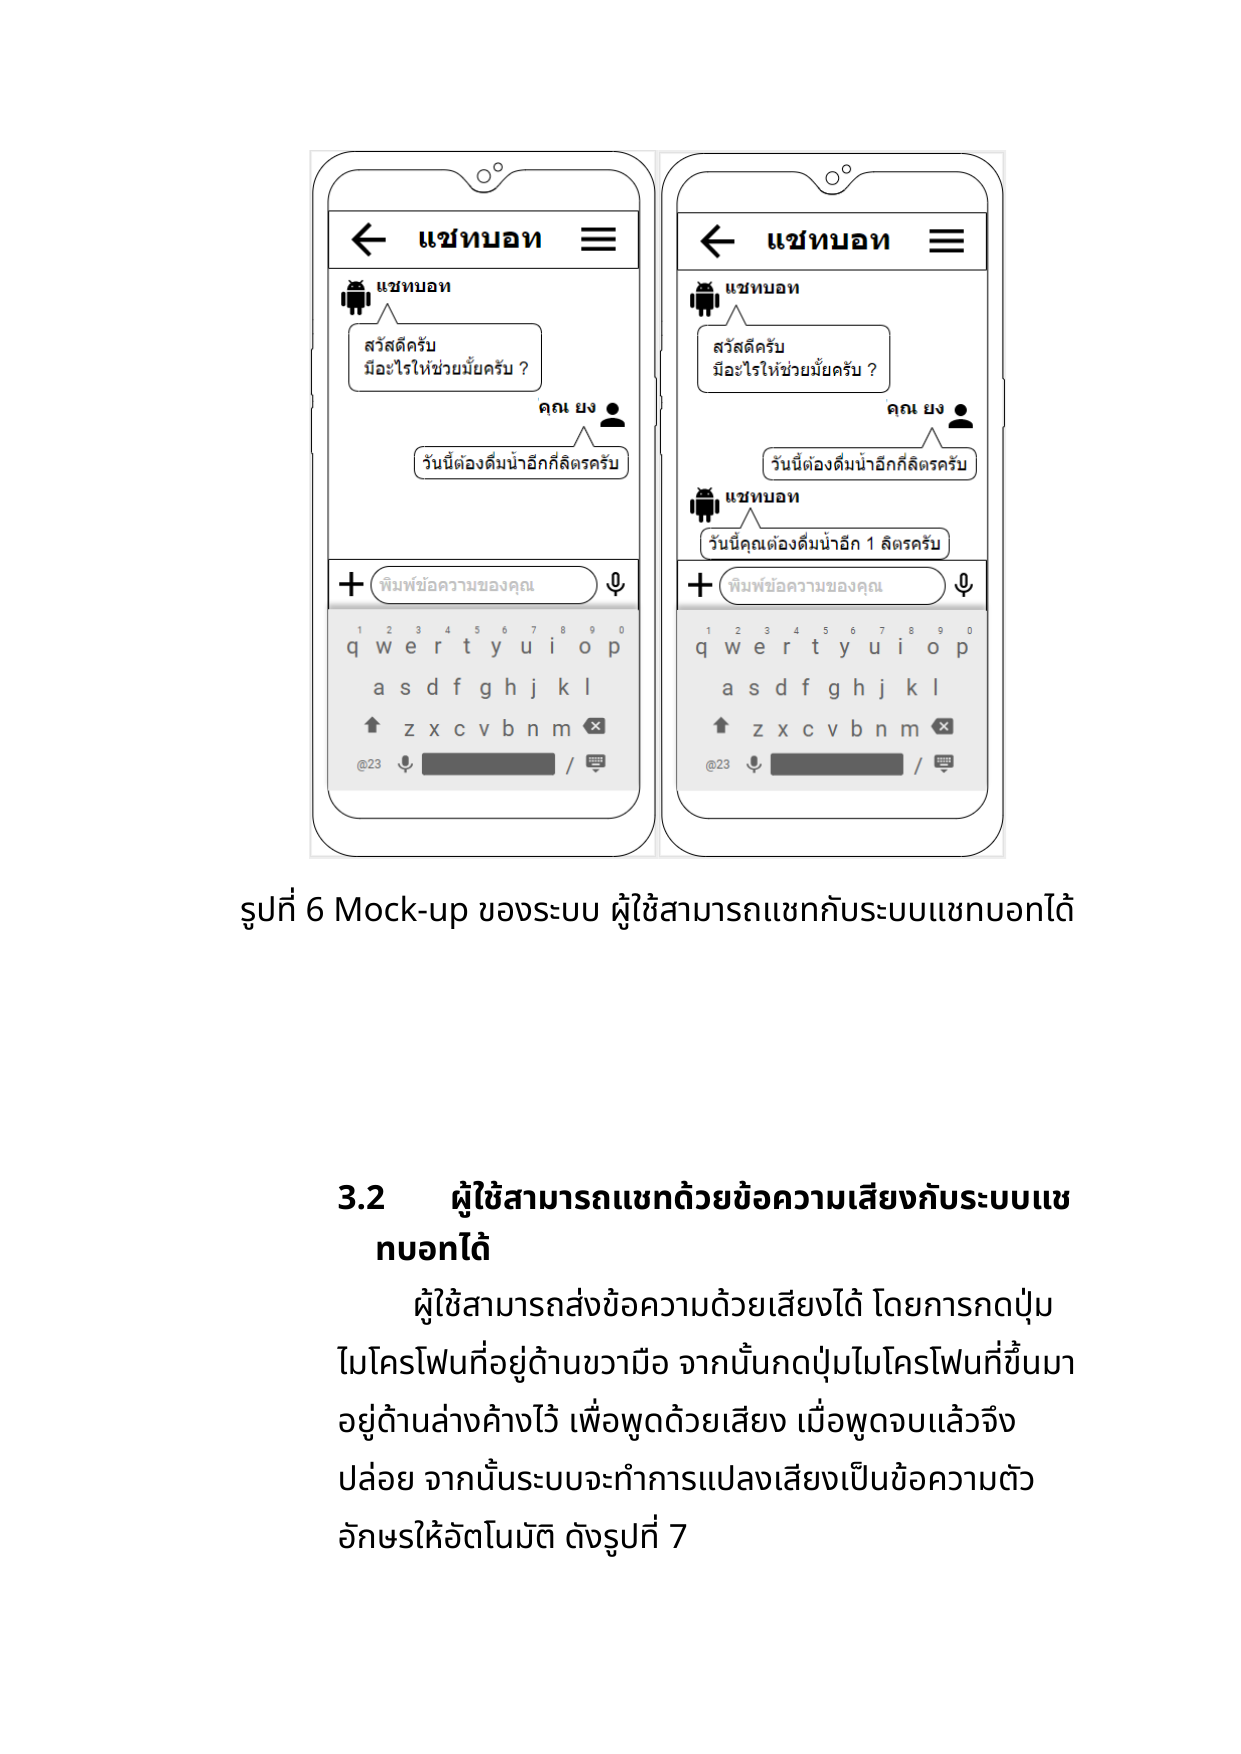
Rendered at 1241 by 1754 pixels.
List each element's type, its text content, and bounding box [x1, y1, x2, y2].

picture [309, 150, 1007, 859]
subtitle ผู้ใช้สามารถแชทด้วยข้อความเสียงกับระบบแชทบอทได้ [337, 1174, 1090, 1275]
text ผู้ใช้สามารถส่งข้อความด้วยเสียงได้ โดยการกดปุ่มไมโครโฟนที่อยู่ด้านขวามือ จากนั้นกดปุ่มไมโครโฟนที่ขึ้นมาอยู่ด้านล่างค้างไว้ เพื่อพูดด้วยเสียง เมื่อพูดจบแล้วจึงปล่อย จากนั้นระบบจะทำการแปลงเสียงเป็นข้อความตัวอักษรให้อัตโนมัติ ดังรูปที่ 7 [337, 1281, 1090, 1563]
list รูปที่ 6 Mock-up ของระบบ ผู้ใช้สามารถแชทกับระบบแชทบอทได้ [225, 886, 1090, 937]
